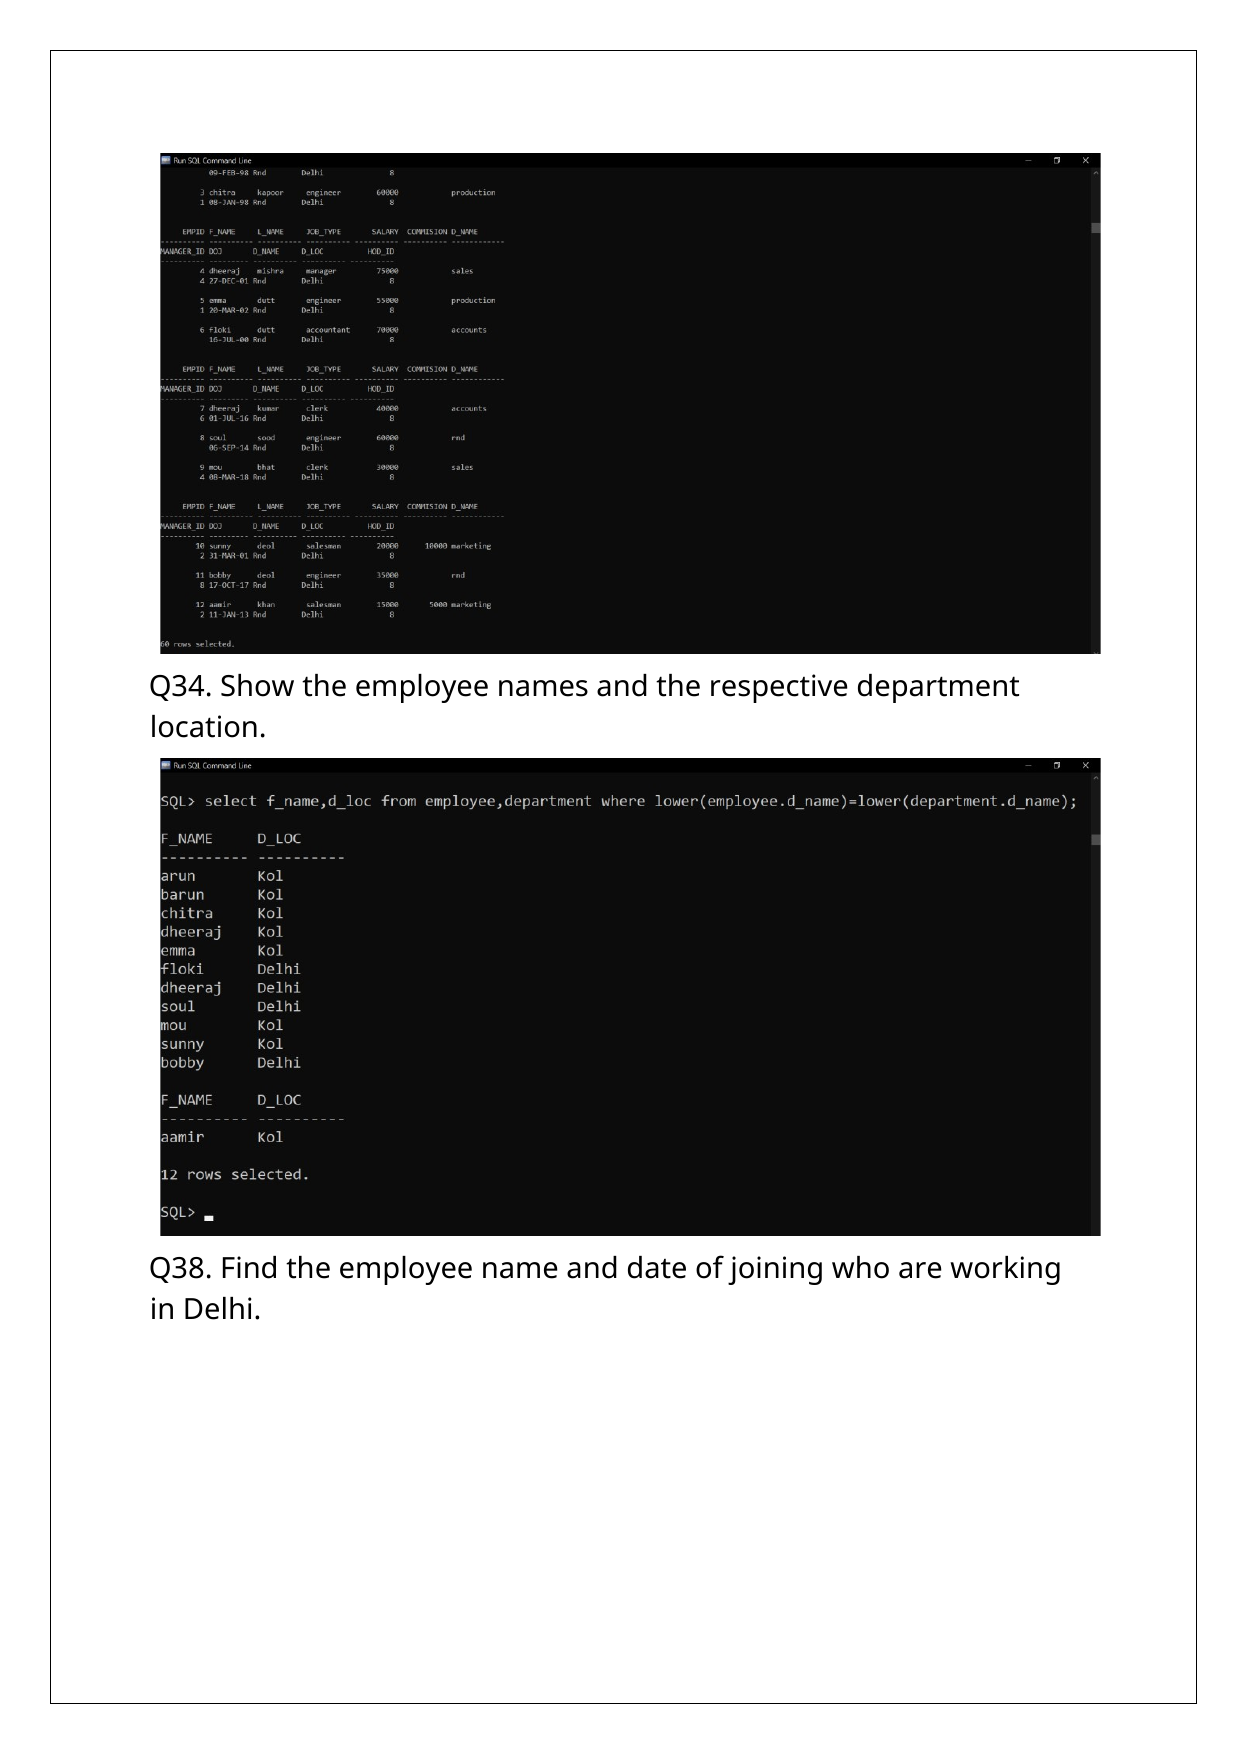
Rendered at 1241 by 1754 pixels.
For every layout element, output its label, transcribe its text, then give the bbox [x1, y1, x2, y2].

text Q38. Find the employee name and date of joining who are working in Delhi. [148, 1247, 1094, 1328]
picture [160, 153, 1101, 654]
text Q34. Show the employee names and the respective department location. [148, 665, 1094, 746]
picture [160, 758, 1101, 1236]
